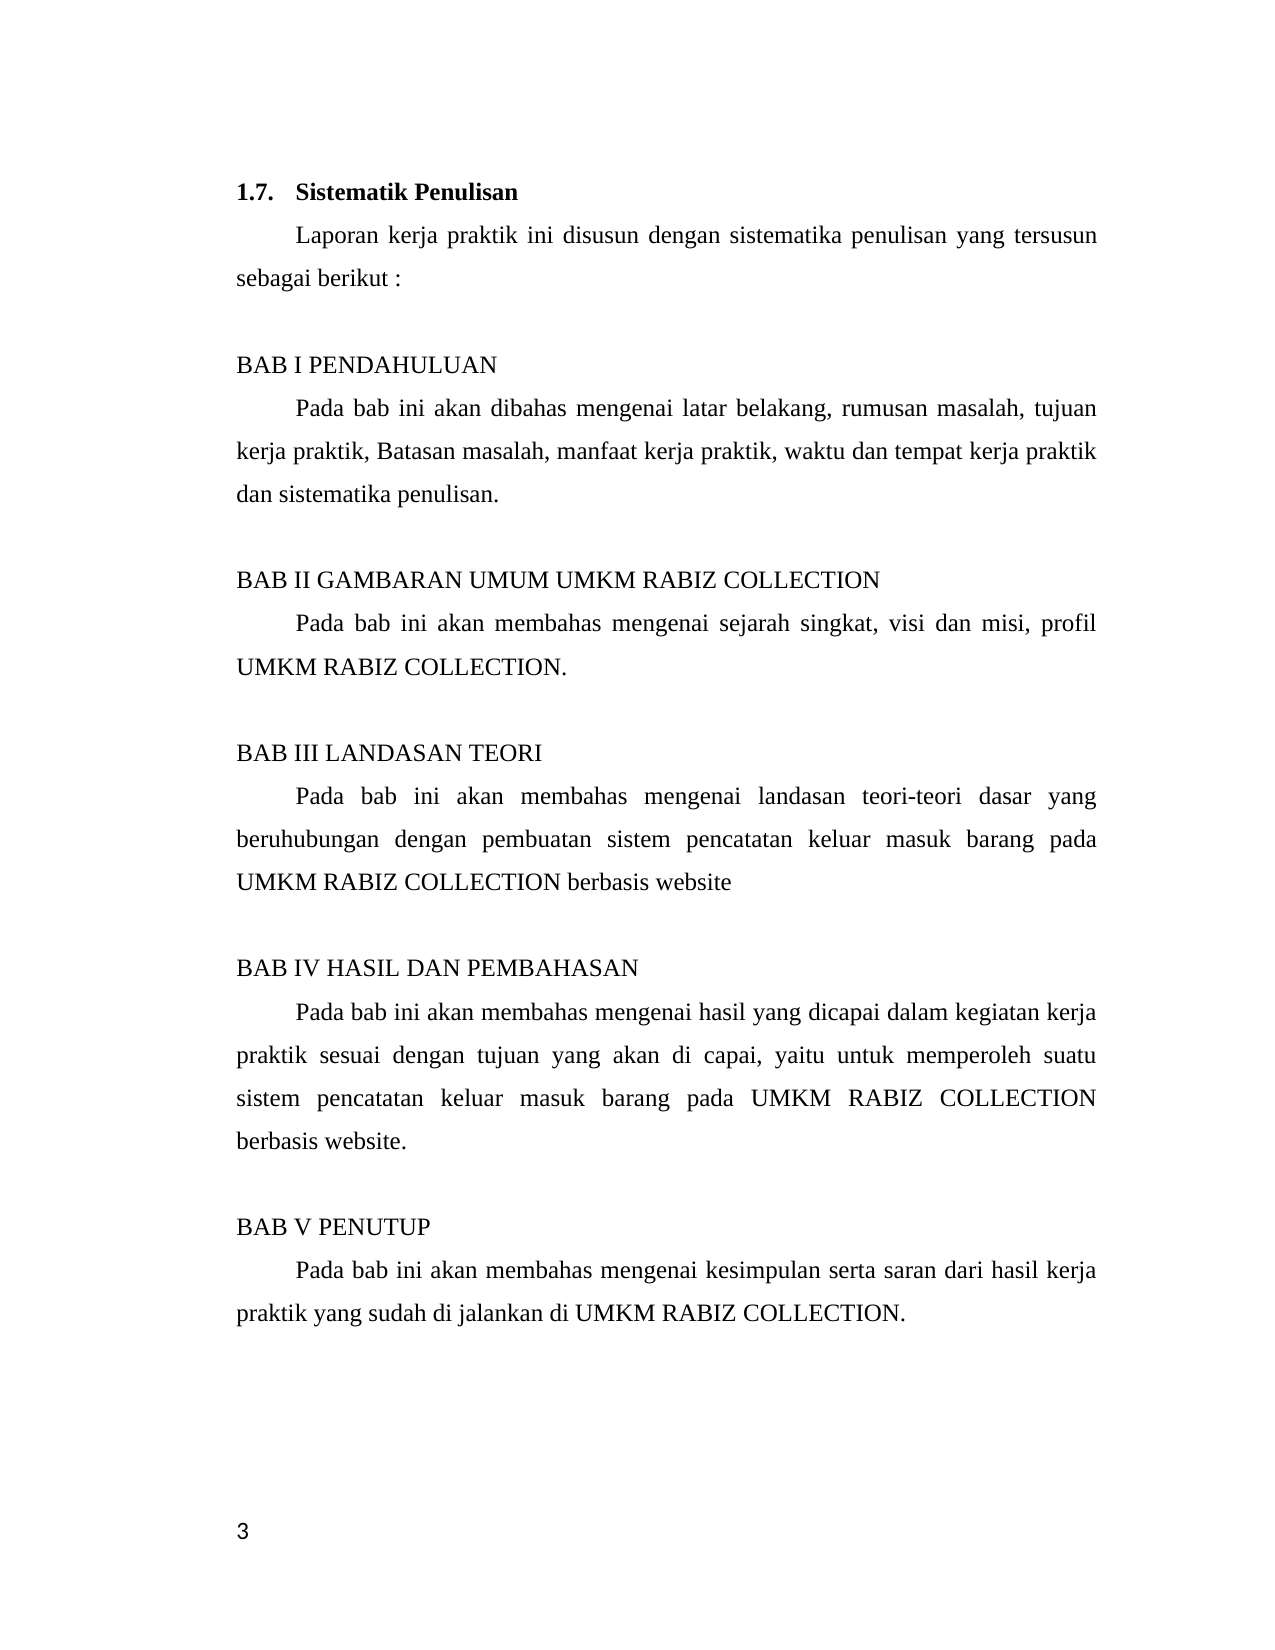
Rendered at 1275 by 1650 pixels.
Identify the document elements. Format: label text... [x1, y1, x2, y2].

text BAB IV HASIL DAN PEMBAHASAN [236, 953, 1098, 982]
text BAB V PENUTUP [236, 1212, 1098, 1241]
text Pada bab ini akan membahas mengenai kesimpulan serta saran dari hasil kerja praktik yang sudah di jalankan di UMKM RABIZ COLLECTION. [236, 1255, 1098, 1327]
text BAB III LANDASAN TEORI [236, 738, 1098, 767]
list Sistematik Penulisan [236, 177, 1098, 206]
text Pada bab ini akan membahas mengenai hasil yang dicapai dalam kegiatan kerja praktik sesuai dengan tujuan yang akan di capai, yaitu untuk memperoleh suatu sistem pencatatan keluar masuk barang pada UMKM RABIZ COLLECTION berbasis website. [236, 997, 1098, 1155]
text Pada bab ini akan membahas mengenai sejarah singkat, visi dan misi, profil UMKM RABIZ COLLECTION. [236, 608, 1098, 680]
text Pada bab ini akan dibahas mengenai latar belakang, rumusan masalah, tujuan kerja praktik, Batasan masalah, manfaat kerja praktik, waktu dan tempat kerja praktik dan sistematika penulisan. [236, 393, 1098, 508]
text BAB II GAMBARAN UMUM UMKM RABIZ COLLECTION [236, 565, 1098, 594]
text Laporan kerja praktik ini disusun dengan sistematika penulisan yang tersusun sebagai berikut : [236, 220, 1098, 292]
text BAB I PENDAHULUAN [236, 350, 1098, 378]
text Pada bab ini akan membahas mengenai landasan teori-teori dasar yang beruhubungan dengan pembuatan sistem pencatatan keluar masuk barang pada UMKM RABIZ COLLECTION berbasis website [236, 781, 1098, 896]
